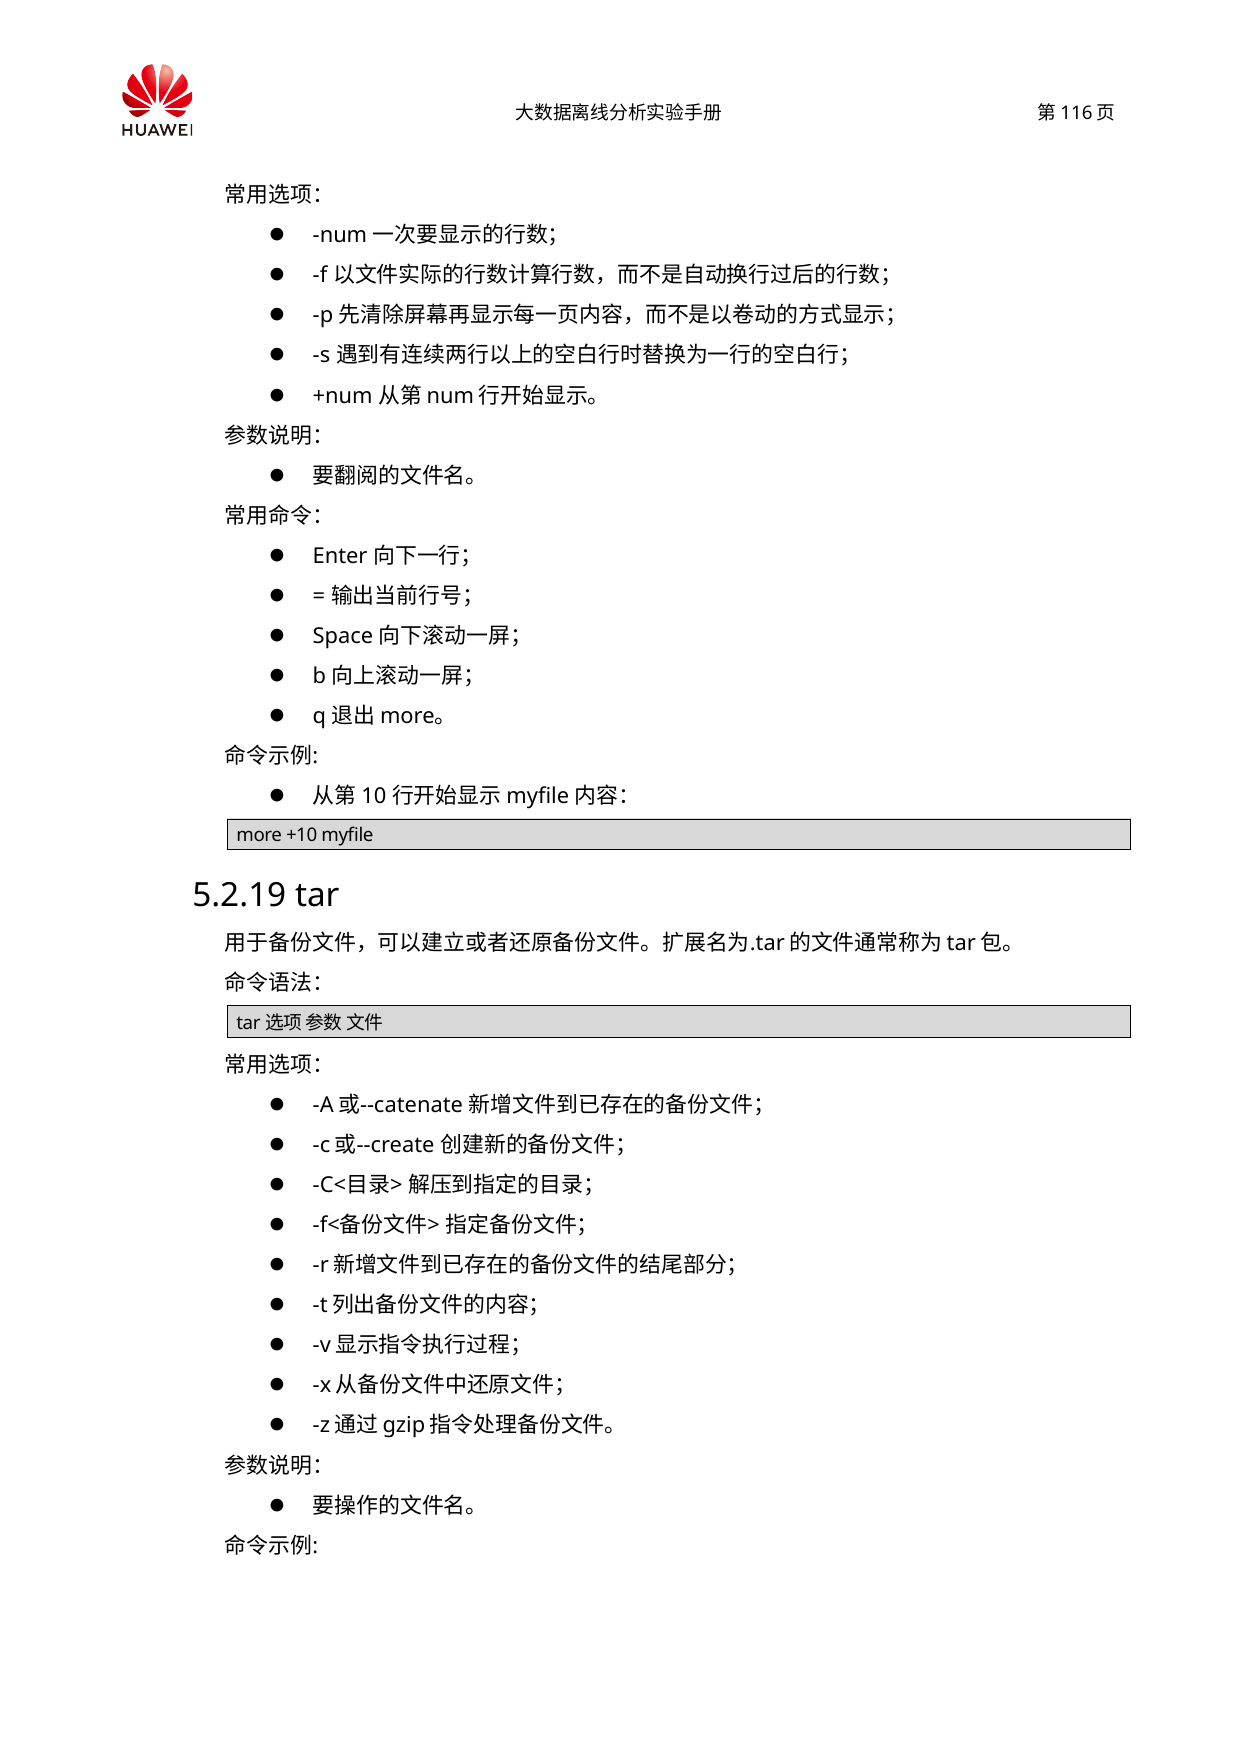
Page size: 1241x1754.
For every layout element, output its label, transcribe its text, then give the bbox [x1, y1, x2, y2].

text 用于备份文件，可以建立或者还原备份文件。扩展名为.tar的文件通常称为tar包。 [224, 925, 1122, 957]
list +num 从第num行开始显示。 [269, 378, 1122, 409]
list -v显示指令执行过程； [269, 1327, 1122, 1359]
text more +10 myfile [228, 820, 1130, 849]
list -C<目录> 解压到指定的目录； [269, 1167, 1122, 1199]
list -f 以文件实际的行数计算行数，而不是自动换行过后的行数； [269, 257, 1122, 289]
text 命令语法： [224, 965, 1122, 997]
text tar 选项 参数 文件 [228, 1006, 1130, 1037]
list -f<备份文件> 指定备份文件； [269, 1207, 1122, 1239]
list -x从备份文件中还原文件； [269, 1367, 1122, 1399]
list -A或--catenate 新增文件到已存在的备份文件； [269, 1087, 1122, 1118]
text 常用选项： [224, 177, 1122, 209]
list -t列出备份文件的内容； [269, 1287, 1122, 1319]
list -p 先清除屏幕再显示每一页内容，而不是以卷动的方式显示； [269, 297, 1122, 329]
subtitle tar [192, 871, 1122, 916]
list -z通过gzip指令处理备份文件。 [269, 1407, 1122, 1439]
text 常用选项： [224, 1047, 1122, 1078]
list b 向上滚动一屏； [269, 658, 1122, 690]
list = 输出当前行号； [269, 578, 1122, 609]
picture [122, 64, 193, 136]
text 参数说明： [224, 1448, 1122, 1479]
list -num 一次要显示的行数； [269, 217, 1122, 249]
list 要翻阅的文件名。 [269, 458, 1122, 489]
list Enter 向下一行； [269, 538, 1122, 569]
list Space 向下滚动一屏； [269, 618, 1122, 650]
text 参数说明： [224, 418, 1122, 449]
list -r新增文件到已存在的备份文件的结尾部分； [269, 1247, 1122, 1279]
text 命令示例: [224, 1528, 1122, 1559]
list q 退出more。 [269, 698, 1122, 730]
list 从第 10 行开始显示 myfile 内容： [269, 778, 1122, 810]
text 命令示例: [224, 738, 1122, 770]
text 常用命令： [224, 498, 1122, 529]
list 要操作的文件名。 [269, 1488, 1122, 1519]
list -s 遇到有连续两行以上的空白行时替换为一行的空白行； [269, 337, 1122, 369]
list -c或--create 创建新的备份文件； [269, 1127, 1122, 1158]
